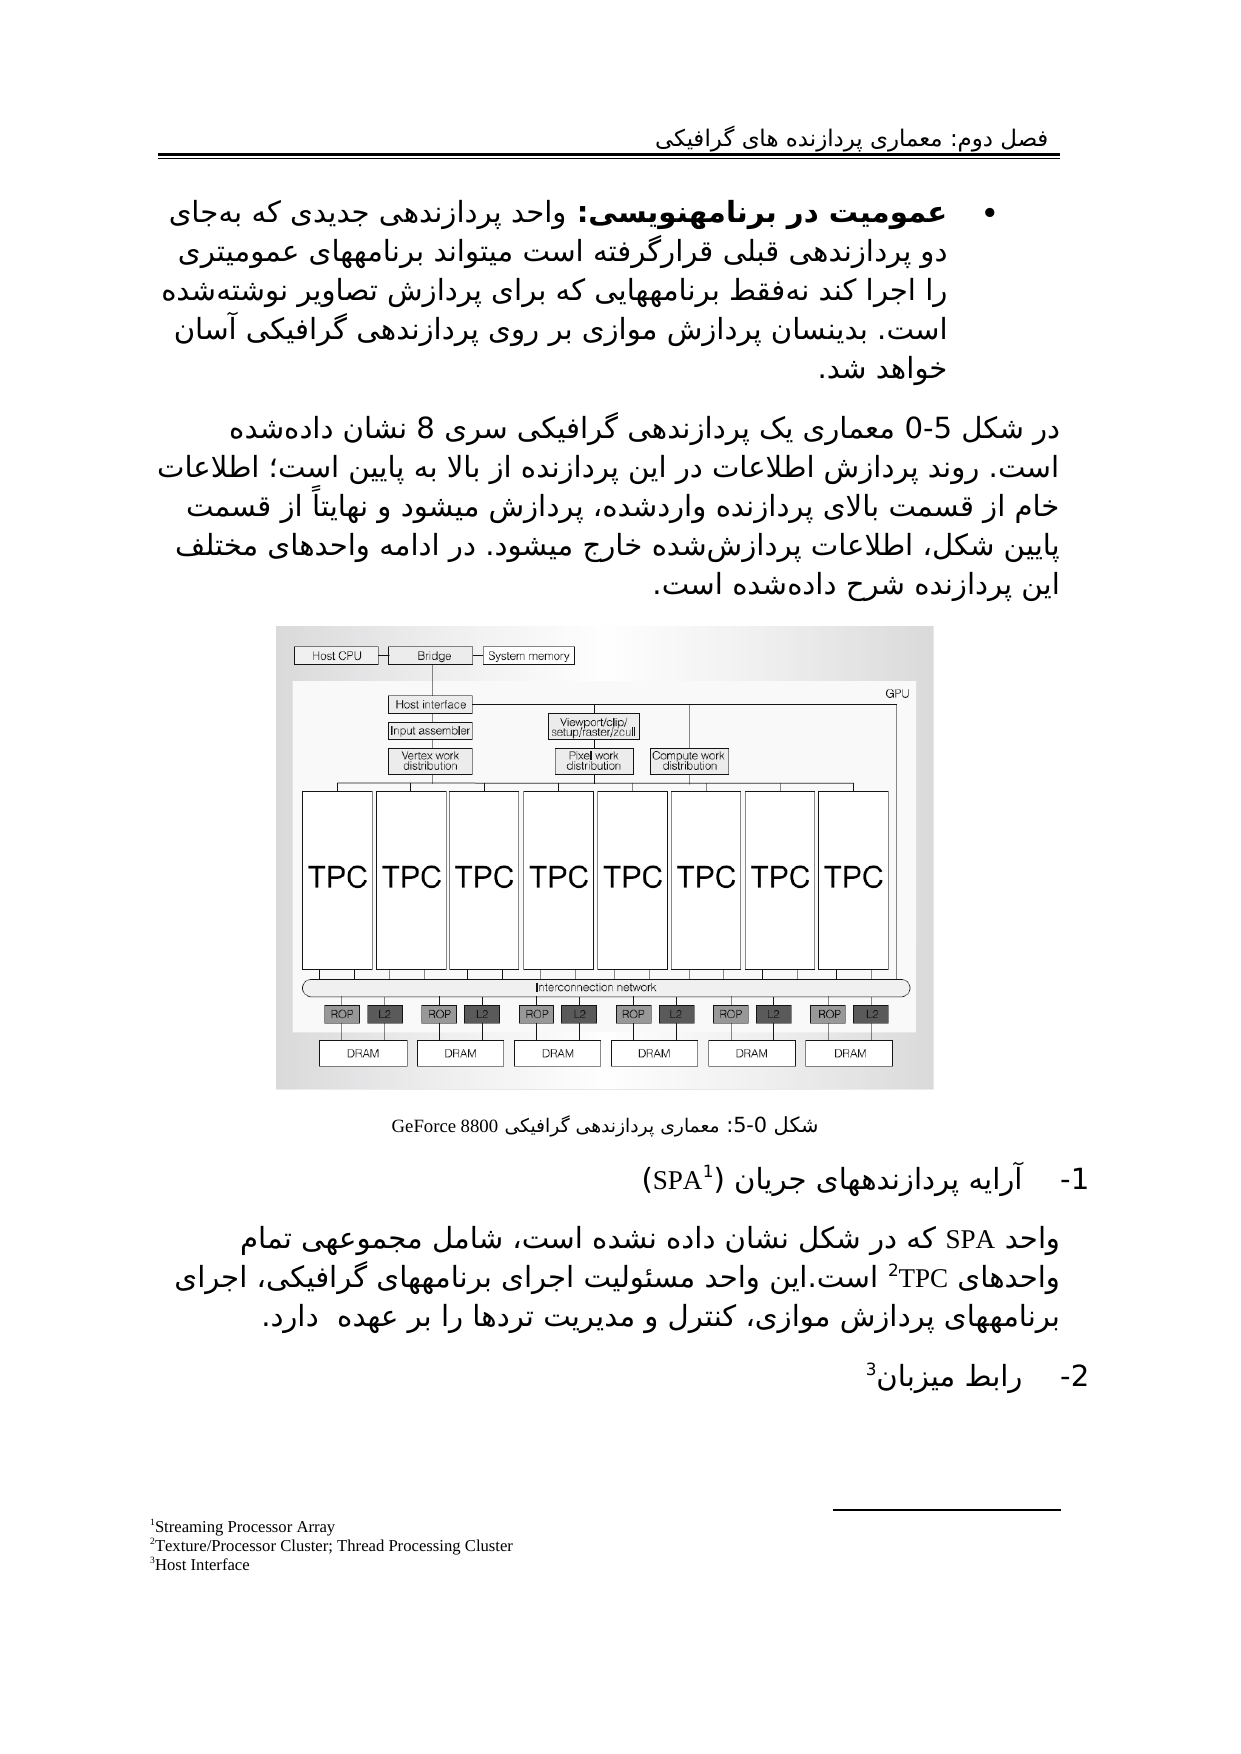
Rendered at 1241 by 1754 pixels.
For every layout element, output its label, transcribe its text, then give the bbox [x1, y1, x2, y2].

list رابط میزبان [150, 1359, 1060, 1393]
text واحد SPA که در شکل نشان داده نشده است، شامل مجموعهی تمام واحدهای TPC است.این واحد مسئولیت اجرای برنامههای گرافیکی، اجرای برنامههای پردازش موازی، کنترل و مدیریت تردها را بر عهده دارد. [150, 1222, 1060, 1334]
text شکل ‏0-5: معماری پردازندهی گرافیکی GeForce 8800 [150, 1113, 1060, 1138]
picture [276, 626, 934, 1090]
list عمومیت در برنامهنویسی: واحد پردازندهی جدیدی که به‌جای دو پردازندهی قبلی قرارگرفته است میتواند برنامههای عمومیتری را اجرا کند نه‌فقط برنامههایی که برای پردازش تصاویر نوشته‌شده است. بدینسان پردازش موازی بر روی پردازندهی گرافیکی آسان خواهد شد. [150, 196, 985, 385]
list آرایه پردازندههای جریان (SPA) [150, 1162, 1060, 1196]
text در شکل ‏0-5 معماری یک پردازندهی گرافیکی سری 8 نشان داده‌شده است. روند پردازش اطلاعات در این پردازنده از بالا به پایین است؛ اطلاعات خام از قسمت بالای پردازنده واردشده، پردازش میشود و نهایتاً از قسمت پایین شکل، اطلاعات پردازش‌شده خارج میشود. در ادامه واحدهای مختلف این پردازنده شرح داده‌شده است. [150, 411, 1060, 601]
